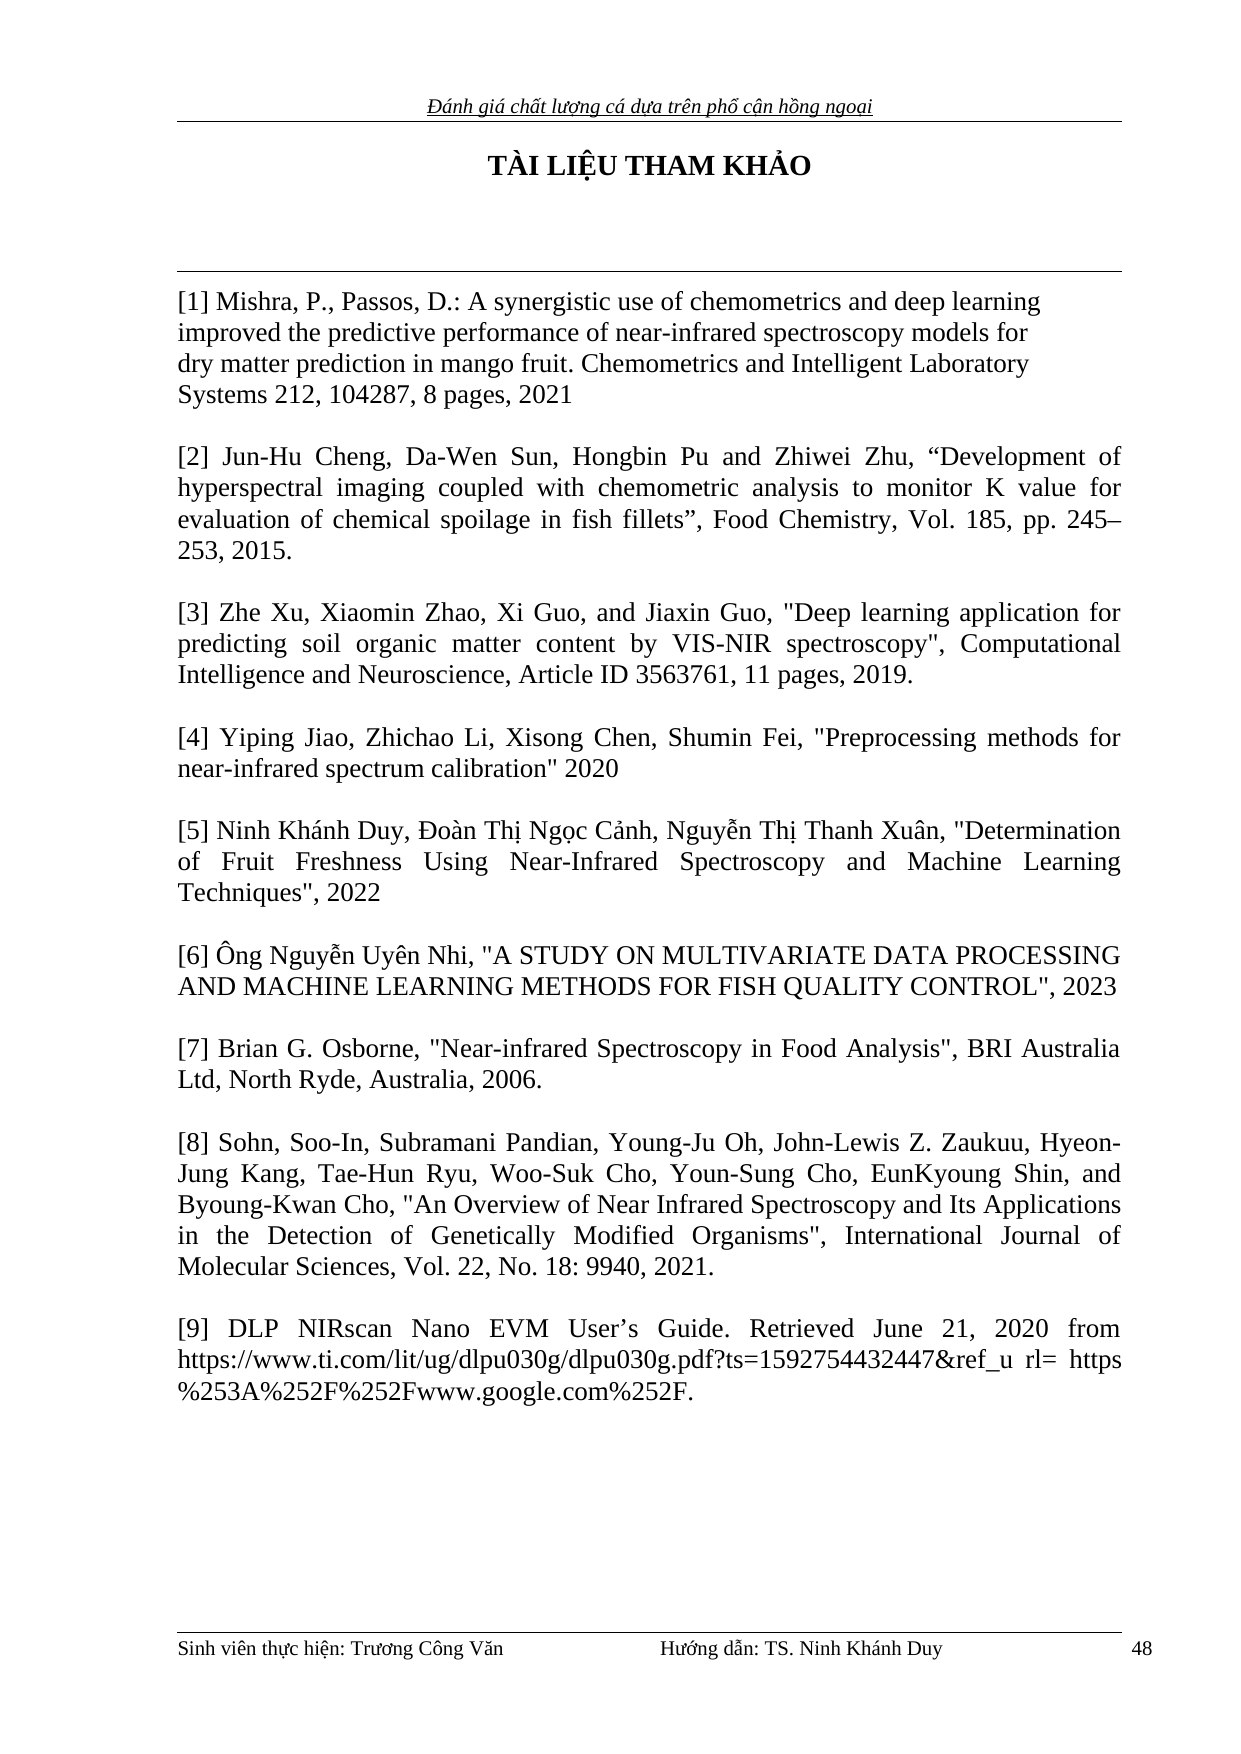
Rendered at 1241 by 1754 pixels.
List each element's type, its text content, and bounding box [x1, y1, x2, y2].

text [3] Zhe Xu, Xiaomin Zhao, Xi Guo, and Jiaxin Guo, "Deep learning application for predicting soil organic matter content by VIS-NIR spectroscopy", Computational Intelligence and Neuroscience, Article ID 3563761, 11 pages, 2019. [177, 596, 1122, 689]
text [2] Jun-Hu Cheng, Da-Wen Sun, Hongbin Pu and Zhiwei Zhu, “Development of hyperspectral imaging coupled with chemometric analysis to monitor K value for evaluation of chemical spoilage in fish fillets”, Food Chemistry, Vol. 185, pp. 245–253, 2015. [177, 440, 1122, 565]
text TÀI LIỆU THAM KHẢO [177, 148, 1122, 181]
text [1] Mishra, P., Passos, D.: A synergistic use of chemometrics and deep learning [177, 285, 1122, 316]
text [4] Yiping Jiao, Zhichao Li, Xisong Chen, Shumin Fei, "Preprocessing methods for near-infrared spectrum calibration" 2020 [177, 721, 1122, 783]
text Systems 212, 104287, 8 pages, 2021 [177, 378, 1122, 409]
text [8] Sohn, Soo-In, Subramani Pandian, Young-Ju Oh, John-Lewis Z. Zaukuu, Hyeon-Jung Kang, Tae-Hun Ryu, Woo-Suk Cho, Youn-Sung Cho, EunKyoung Shin, and Byoung-Kwan Cho, "An Overview of Near Infrared Spectroscopy and Its Applications in the Detection of Genetically Modified Organisms", International Journal of Molecular Sciences, Vol. 22, No. 18: 9940, 2021. [177, 1126, 1122, 1281]
text [9] DLP NIRscan Nano EVM User’s Guide. Retrieved June 21, 2020 from https://www.ti.com/lit/ug/dlpu030g/dlpu030g.pdf?ts=1592754432447&ref_u rl= https%253A%252F%252Fwww.google.com%252F. [177, 1312, 1122, 1406]
text [5] Ninh Khánh Duy, Đoàn Thị Ngọc Cảnh, Nguyễn Thị Thanh Xuân, "Determination of Fruit Freshness Using Near-Infrared Spectroscopy and Machine Learning Techniques", 2022 [177, 814, 1122, 908]
text dry matter prediction in mango fruit. Chemometrics and Intelligent Laboratory [177, 347, 1122, 378]
text [6] Ông Nguyễn Uyên Nhi, "A STUDY ON MULTIVARIATE DATA PROCESSING AND MACHINE LEARNING METHODS FOR FISH QUALITY CONTROL", 2023 [177, 939, 1122, 1001]
text [7] Brian G. Osborne, "Near-infrared Spectroscopy in Food Analysis", BRI Australia Ltd, North Ryde, Australia, 2006. [177, 1032, 1122, 1094]
text improved the predictive performance of near-infrared spectroscopy models for [177, 316, 1122, 347]
